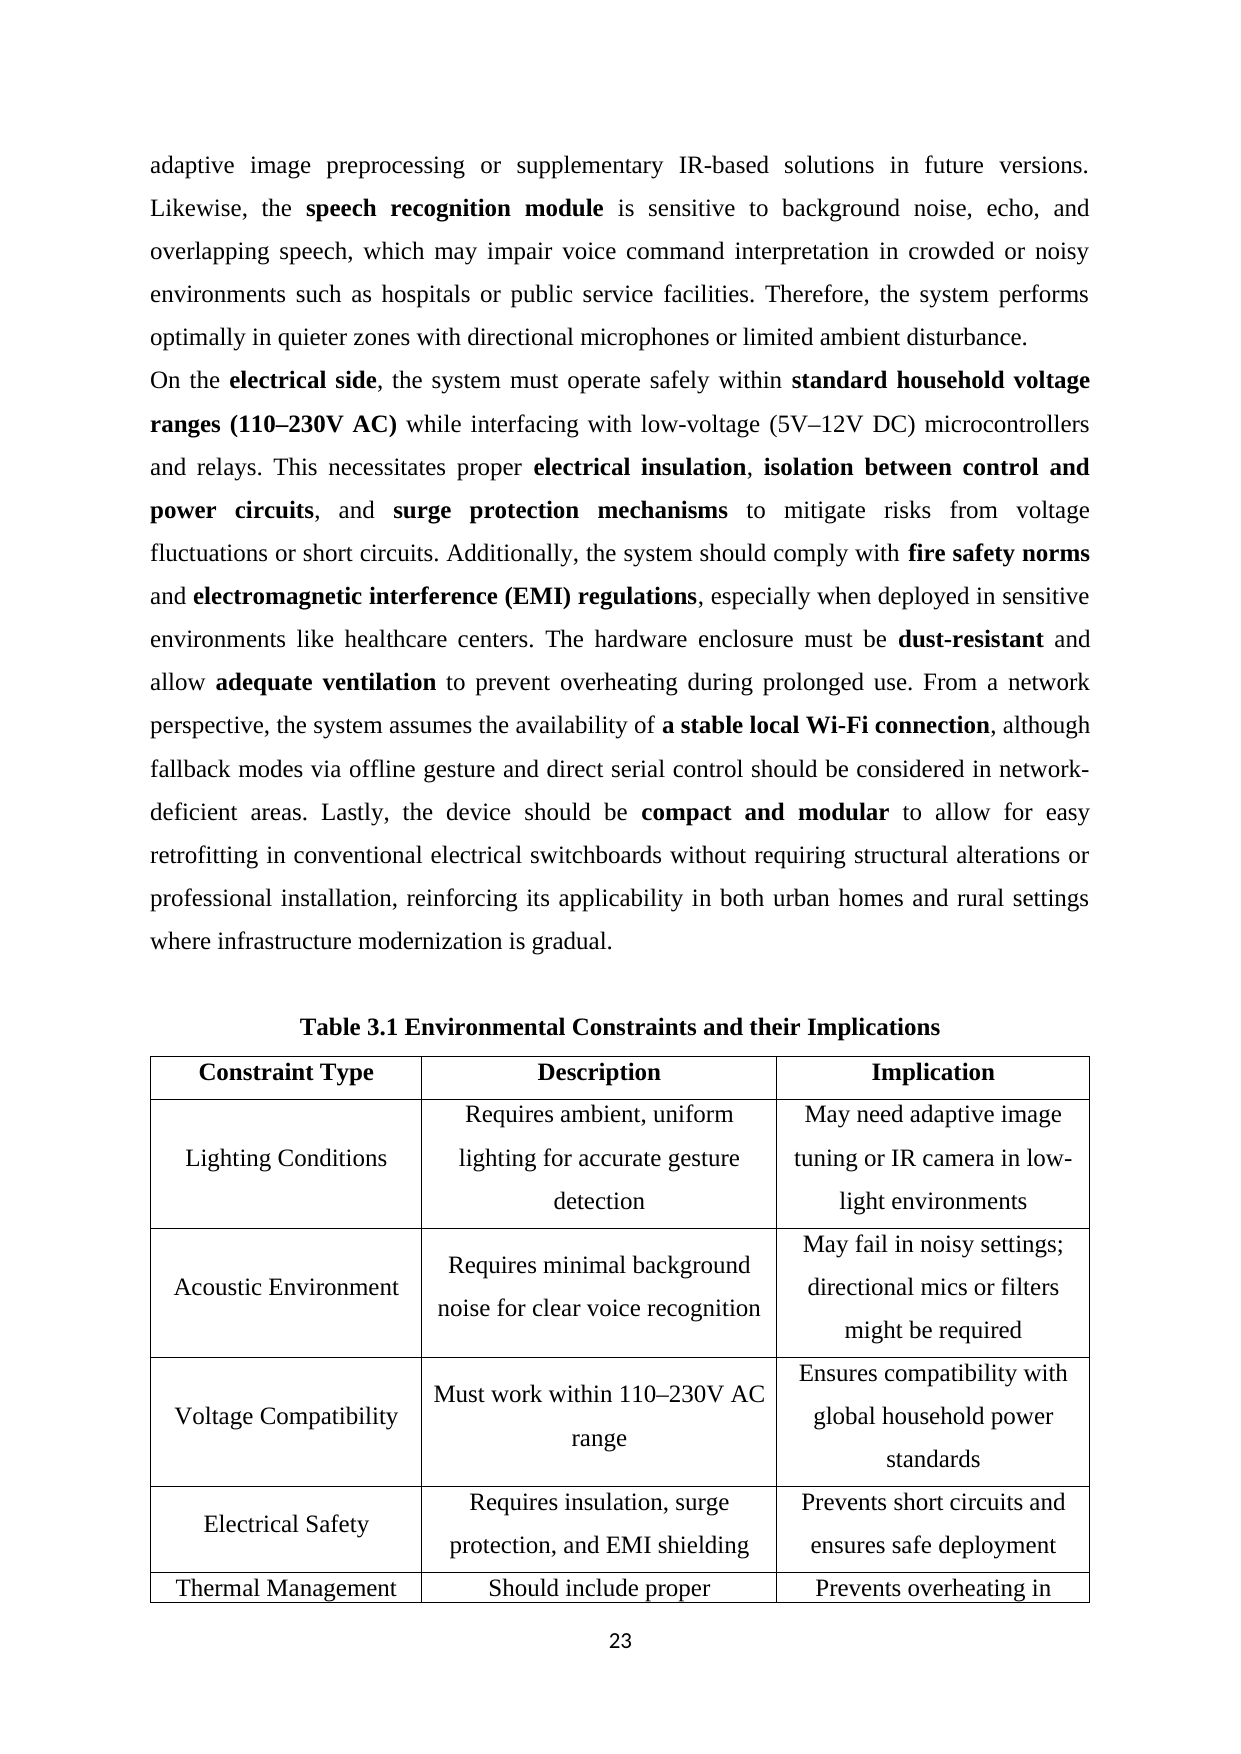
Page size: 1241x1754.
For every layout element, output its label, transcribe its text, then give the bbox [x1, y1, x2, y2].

table_cell Electrical Safety [151, 1487, 421, 1572]
table_cell Must work within 110–230V AC range [422, 1358, 776, 1486]
table_header Description [422, 1057, 776, 1098]
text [150, 150, 1090, 351]
table_cell Ensures compatibility with global household power standards [777, 1358, 1089, 1486]
table_cell Acoustic Environment [151, 1229, 421, 1357]
table_cell Lighting Conditions [151, 1100, 421, 1228]
table_cell Requires ambient, uniform lighting for accurate gesture detection [422, 1100, 776, 1228]
table_cell Prevents short circuits and ensures safe deployment [777, 1487, 1089, 1572]
table_cell Thermal Management [151, 1573, 421, 1602]
text On the electrical side, the system must operate safely within standard household voltage ranges (110–230V AC) while interfacing with low-voltage (5V–12V DC) microcontrollers and relays. This necessitates proper electrical insulation, isolation between control and power circuits, and surge protection mechanisms to mitigate risks from voltage fluctuations or short circuits. Additionally, the system should comply with fire safety norms and electromagnetic interference (EMI) regulations, especially when deployed in sensitive environments like healthcare centers. The hardware enclosure must be dust-resistant and allow adequate ventilation to prevent overheating during prolonged use. From a network perspective, the system assumes the availability of a stable local Wi-Fi connection, although fallback modes via offline gesture and direct serial control should be considered in network-deficient areas. Lastly, the device should be compact and modular to allow for easy retrofitting in conventional electrical switchboards without requiring structural alterations or professional installation, reinforcing its applicability in both urban homes and rural settings where infrastructure modernization is gradual. [150, 366, 1090, 955]
table_cell May need adaptive image tuning or IR camera in low-light environments [777, 1100, 1089, 1228]
table_header Implication [777, 1057, 1089, 1098]
text Table 3.1 Environmental Constraints and their Implications [150, 1012, 1090, 1041]
table_cell Voltage Compatibility [151, 1358, 421, 1486]
table_cell May fail in noisy settings; directional mics or filters might be required [777, 1229, 1089, 1357]
table_header Constraint Type [151, 1057, 421, 1098]
table_cell Requires minimal background noise for clear voice recognition [422, 1229, 776, 1357]
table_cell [777, 1573, 1089, 1602]
table_cell Requires insulation, surge protection, and EMI shielding [422, 1487, 776, 1572]
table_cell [422, 1573, 776, 1602]
